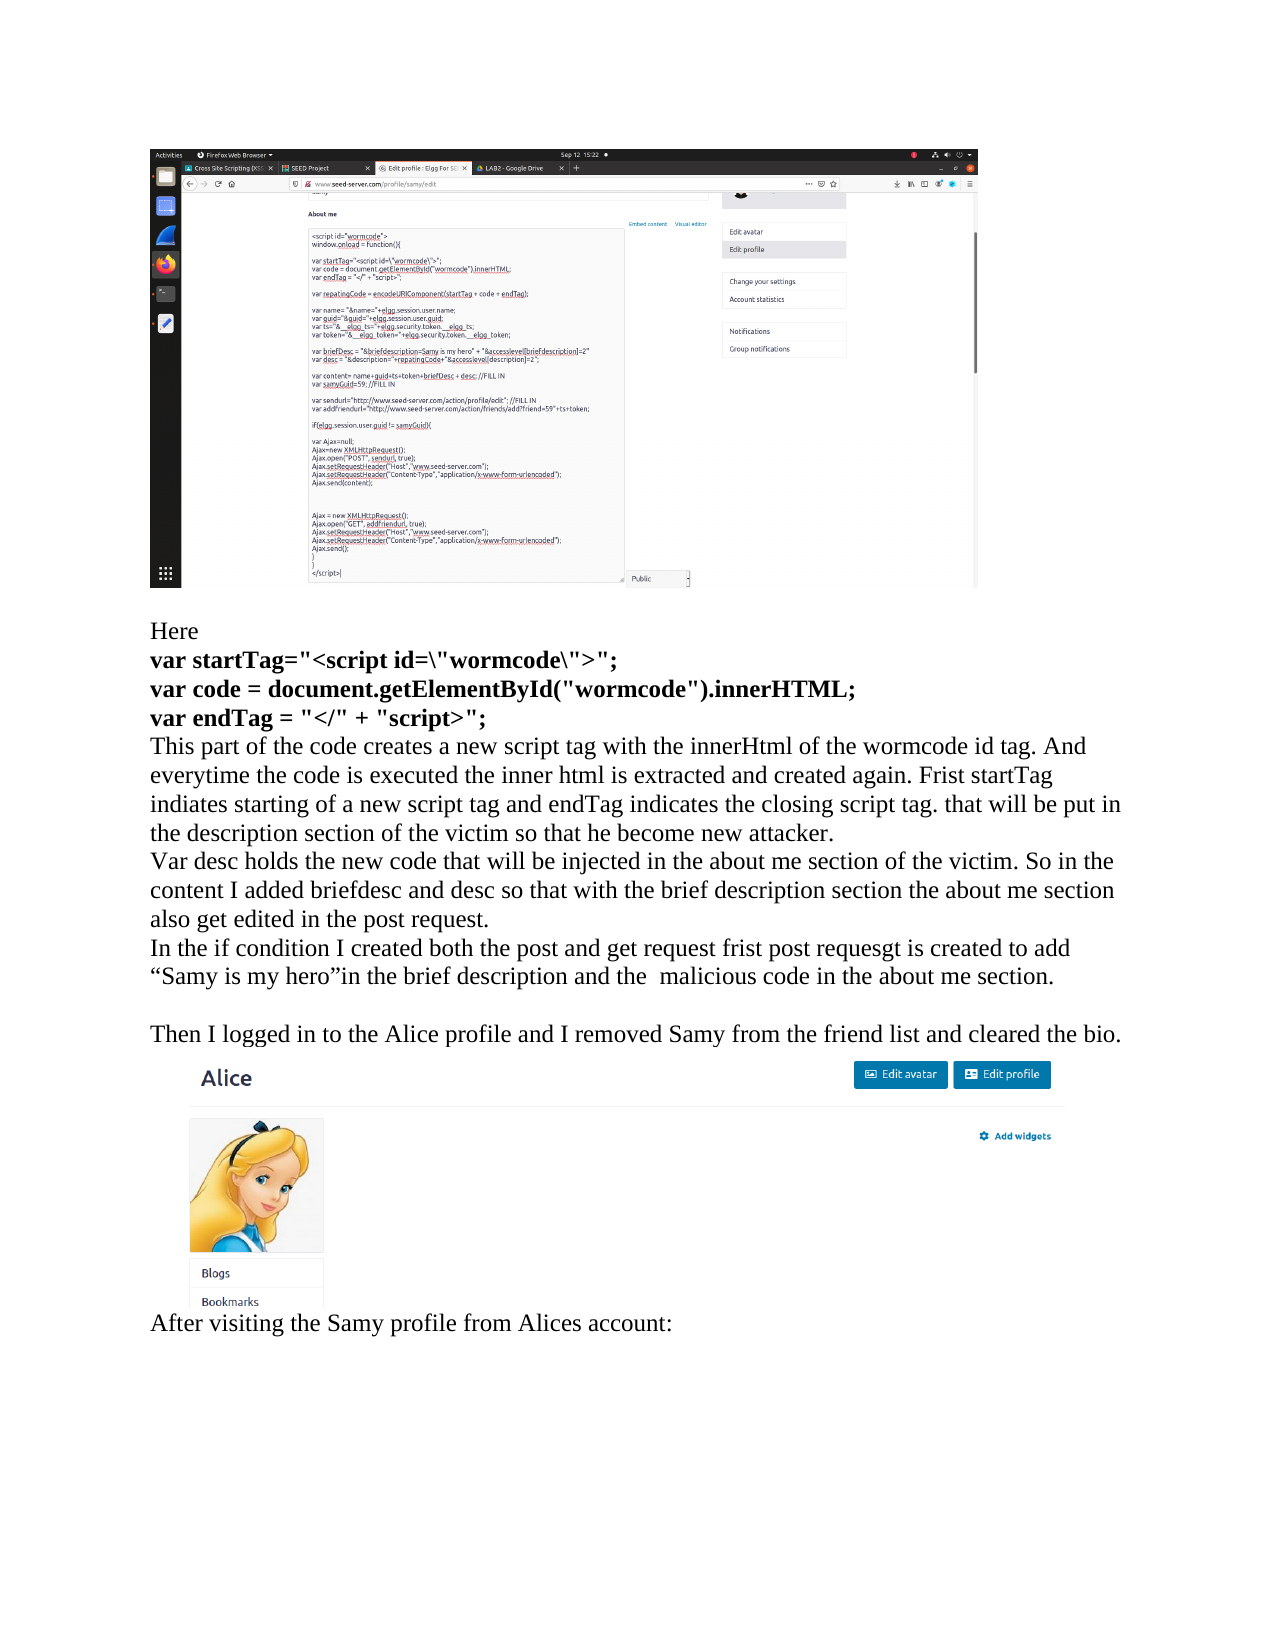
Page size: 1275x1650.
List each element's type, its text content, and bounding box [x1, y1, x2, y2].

text After visiting the Samy profile from Alices account: [150, 1308, 1125, 1337]
picture [150, 149, 978, 588]
text Here [150, 616, 1125, 645]
text In the if condition I created both the post and get request frist post requesgt is created to add “Samy is my hero”in the brief description and the malicious code in the about me section. [150, 933, 1125, 990]
text var code = document.getElementById("wormcode").innerHTML; [150, 674, 1125, 703]
text var startTag="<script id=\"wormcode\">"; [150, 645, 1125, 674]
text This part of the code creates a new script tag with the innerHtml of the wormcode id tag. And everytime the code is executed the inner html is extracted and created again. Frist startTag indiates starting of a new script tag and endTag indicates the closing script tag. that will be put in the description section of the victim so that he become new attacker. [150, 731, 1125, 846]
text Var desc holds the new code that will be injected in the about me section of the victim. So in the content I added briefdesc and desc so that with the brief description section the about me section also get edited in the post request. [150, 846, 1125, 933]
text var endTag = "</" + "script>"; [150, 703, 1125, 731]
picture [150, 1047, 1123, 1308]
